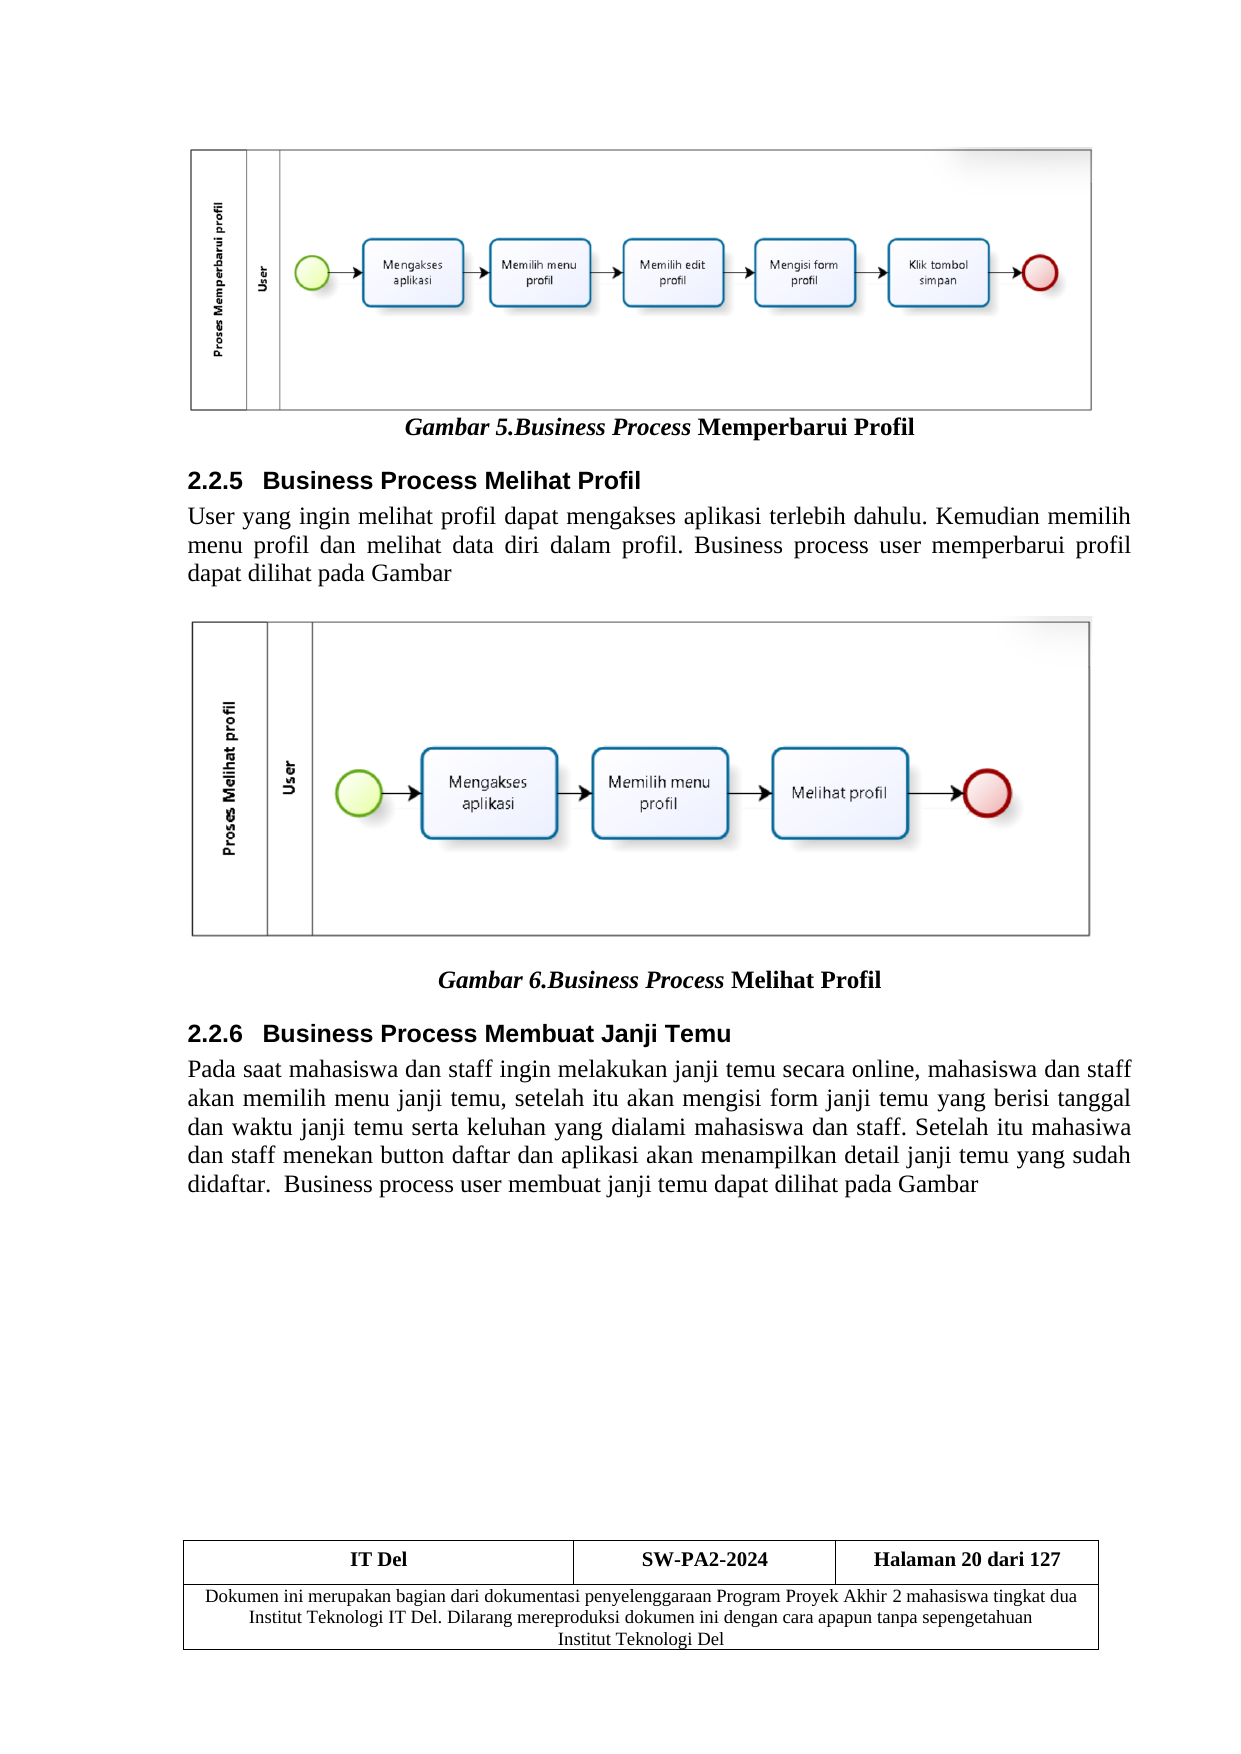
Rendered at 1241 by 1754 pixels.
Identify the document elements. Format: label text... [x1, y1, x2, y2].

text Gambar 6.Business Process Melihat Profil [187, 966, 1132, 994]
picture [187, 616, 1093, 937]
text User yang ingin melihat profil dapat mengakses aplikasi terlebih dahulu. Kemudian memilih menu profil dan melihat data diri dalam profil. Business process user memperbarui profil dapat dilihat pada Gambar [187, 501, 1132, 587]
picture [187, 147, 1093, 413]
text Gambar 5.Business Process Memperbarui Profil [187, 412, 1132, 441]
text Pada saat mahasiswa dan staff ingin melakukan janji temu secara online, mahasiswa dan staff akan memilih menu janji temu, setelah itu akan mengisi form janji temu yang berisi tanggal dan waktu janji temu serta keluhan yang dialami mahasiswa dan staff. Setelah itu mahasiwa dan staff menekan button daftar dan aplikasi akan menampilkan detail janji temu yang sudah didaftar. Business process user membuat janji temu dapat dilihat pada Gambar [187, 1054, 1132, 1198]
subtitle Business Process Membuat Janji Temu [187, 1019, 1132, 1048]
subtitle Business Process Melihat Profil [187, 466, 1132, 495]
